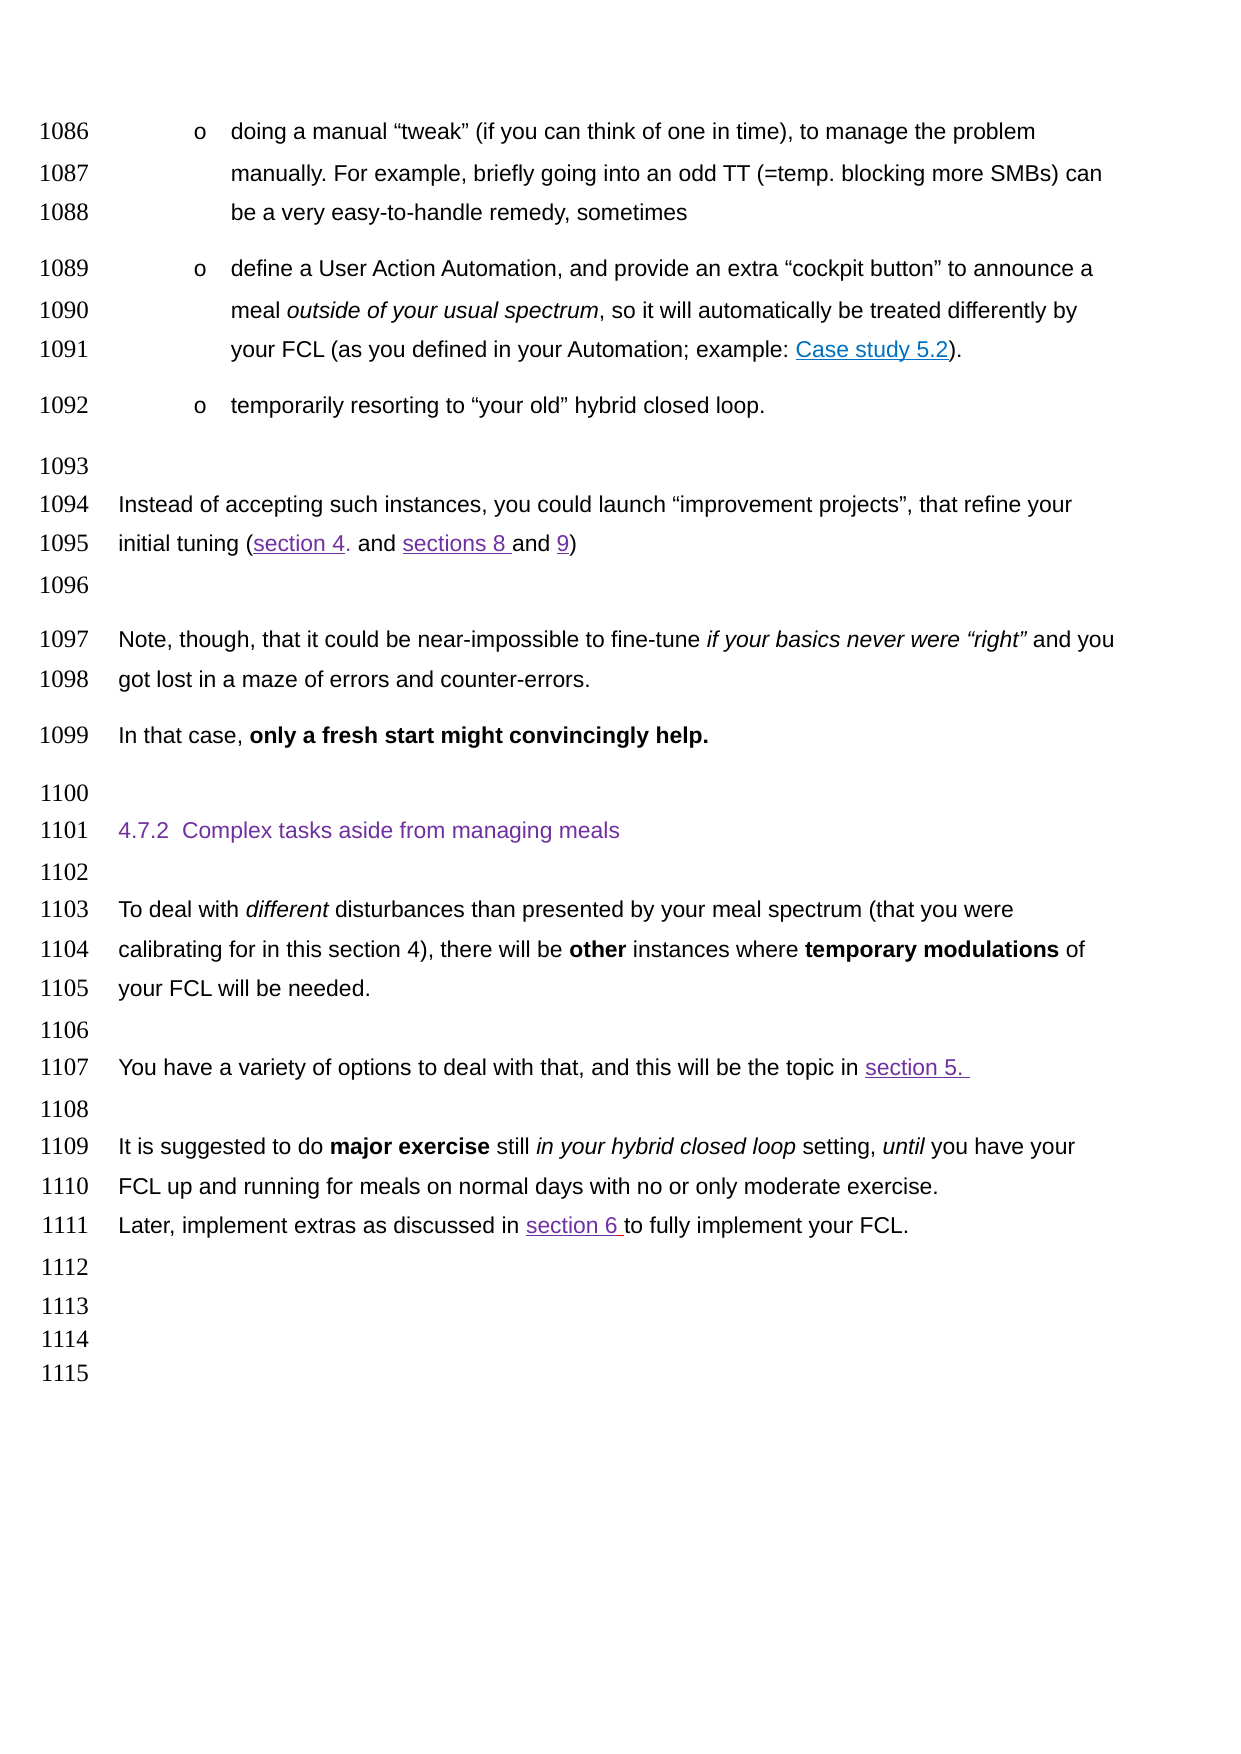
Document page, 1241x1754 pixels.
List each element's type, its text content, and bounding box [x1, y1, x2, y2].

list define a User Action Automation, and provide an extra “cockpit button” to announce a meal outside of your usual spectrum, so it will automatically be treated differently by your FCL (as you defined in your Automation; example: Case study 5.2). [193, 255, 1122, 362]
text Instead of accepting such instances, you could launch “improvement projects”, that refine your initial tuning (section 4. and sections 8 and 9) [118, 491, 1122, 557]
list Note, though, that it could be near-impossible to fine-tune if your basics never were “right” and you got lost in a maze of errors and counter-errors. [118, 626, 1122, 692]
list temporarily resorting to “your old” hybrid closed loop. [193, 392, 1122, 421]
list doing a manual “tweak” (if you can think of one in time), to manage the problem manually. For example, briefly going into an odd TT (=temp. blocking more SMBs) can be a very easy-to-handle remedy, sometimes [193, 118, 1122, 225]
text Later, implement extras as discussed in section 6 to fully implement your FCL. [118, 1212, 1122, 1238]
text 4.7.2 Complex tasks aside from managing meals [118, 817, 1122, 844]
text It is suggested to do major exercise still in your hybrid closed loop setting, until you have your FCL up and running for meals on normal days with no or only moderate exercise. [118, 1133, 1122, 1199]
text To deal with different disturbances than presented by your meal spectrum (that you were calibrating for in this section 4), there will be other instances where temporary modulations of your FCL will be needed. [118, 896, 1122, 1002]
list In that case, only a fresh start might convincingly help. [118, 722, 1122, 748]
text You have a variety of options to deal with that, and this will be the topic in section 5. [118, 1054, 1122, 1081]
